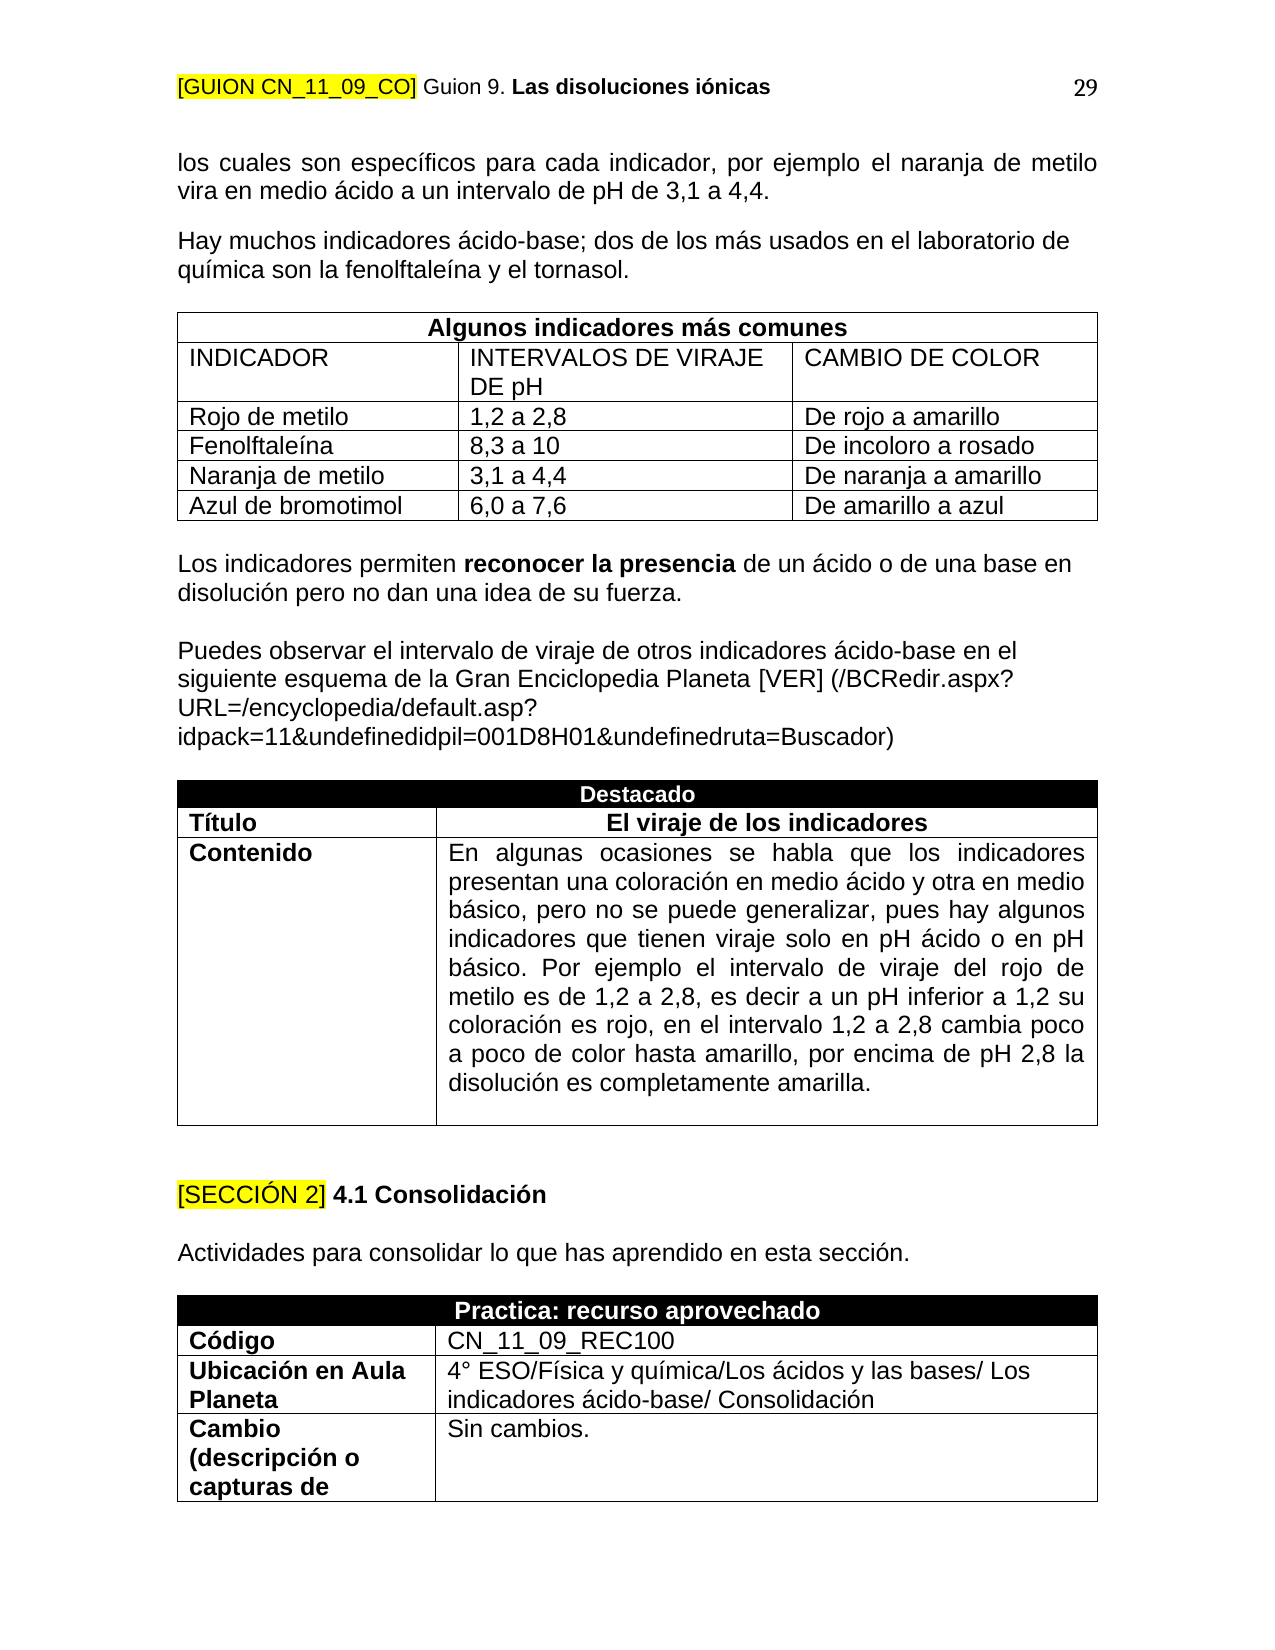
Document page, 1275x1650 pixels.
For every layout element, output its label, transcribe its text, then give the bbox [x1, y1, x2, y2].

table_cell Título [178, 808, 436, 837]
table_cell De incoloro a rosado [793, 431, 1097, 460]
table_cell 1,2 a 2,8 [459, 402, 792, 430]
table_cell Naranja de metilo [178, 461, 458, 490]
table_cell 4° ESO/Física y química/Los ácidos y las bases/ Los indicadores ácido-base/ Consolidación [436, 1356, 1097, 1413]
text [177, 148, 1098, 205]
table_cell Rojo de metilo [178, 402, 458, 430]
table_cell CN_11_09_REC100 [436, 1326, 1097, 1355]
table_cell Código [178, 1326, 435, 1355]
text Puedes observar el intervalo de viraje de otros indicadores ácido-base en el siguiente esquema de la Gran Enciclopedia Planeta [VER] (/BCRedir.aspx?URL=/encyclopedia/default.asp?idpack=11&undefinedidpil=001D8H01&undefinedruta=Buscador) [177, 636, 1098, 751]
table_cell Contenido [178, 838, 436, 1125]
table_cell 8,3 a 10 [459, 431, 792, 460]
text [SECCIÓN 2] 4.1 Consolidación [326, 1180, 1098, 1209]
table_cell En algunas ocasiones se habla que los indicadores presentan una coloración en medio ácido y otra en medio básico, pero no se puede generalizar, pues hay algunos indicadores que tienen viraje solo en pH ácido o en pH básico. Por ejemplo el intervalo de viraje del rojo de metilo es de 1,2 a 2,8, es decir a un pH inferior a 1,2 su coloración es rojo, en el intervalo 1,2 a 2,8 cambia poco a poco de color hasta amarillo, por encima de pH 2,8 la disolución es completamente amarilla. [437, 838, 1097, 1125]
text Hay muchos indicadores ácido-base; dos de los más usados en el laboratorio de química son la fenolftaleína y el tornasol. [177, 226, 1098, 283]
table_header Practica: recurso aprovechado [178, 1296, 1097, 1325]
table_cell El viraje de los indicadores [437, 808, 1097, 837]
table_cell INDICADOR [178, 343, 458, 401]
table_cell De naranja a amarillo [793, 461, 1097, 490]
table_cell Fenolftaleína [178, 431, 458, 460]
table_header Algunos indicadores más comunes [178, 313, 1097, 342]
text Actividades para consolidar lo que has aprendido en esta sección. [177, 1238, 1098, 1266]
table_cell 6,0 a 7,6 [459, 491, 792, 520]
table_cell Azul de bromotimol [178, 491, 458, 520]
table_header Destacado [178, 781, 1097, 807]
table_cell De amarillo a azul [793, 491, 1097, 520]
table_cell De rojo a amarillo [793, 402, 1097, 430]
table_cell Ubicación en Aula Planeta [178, 1356, 435, 1413]
table_cell CAMBIO DE COLOR [793, 343, 1097, 401]
table_cell Sin cambios. [436, 1414, 1097, 1501]
table_cell INTERVALOS DE VIRAJE DE pH [459, 343, 792, 401]
table_cell 3,1 a 4,4 [459, 461, 792, 490]
text Los indicadores permiten reconocer la presencia de un ácido o de una base en disolución pero no dan una idea de su fuerza. [177, 549, 1098, 607]
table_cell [178, 1414, 435, 1501]
